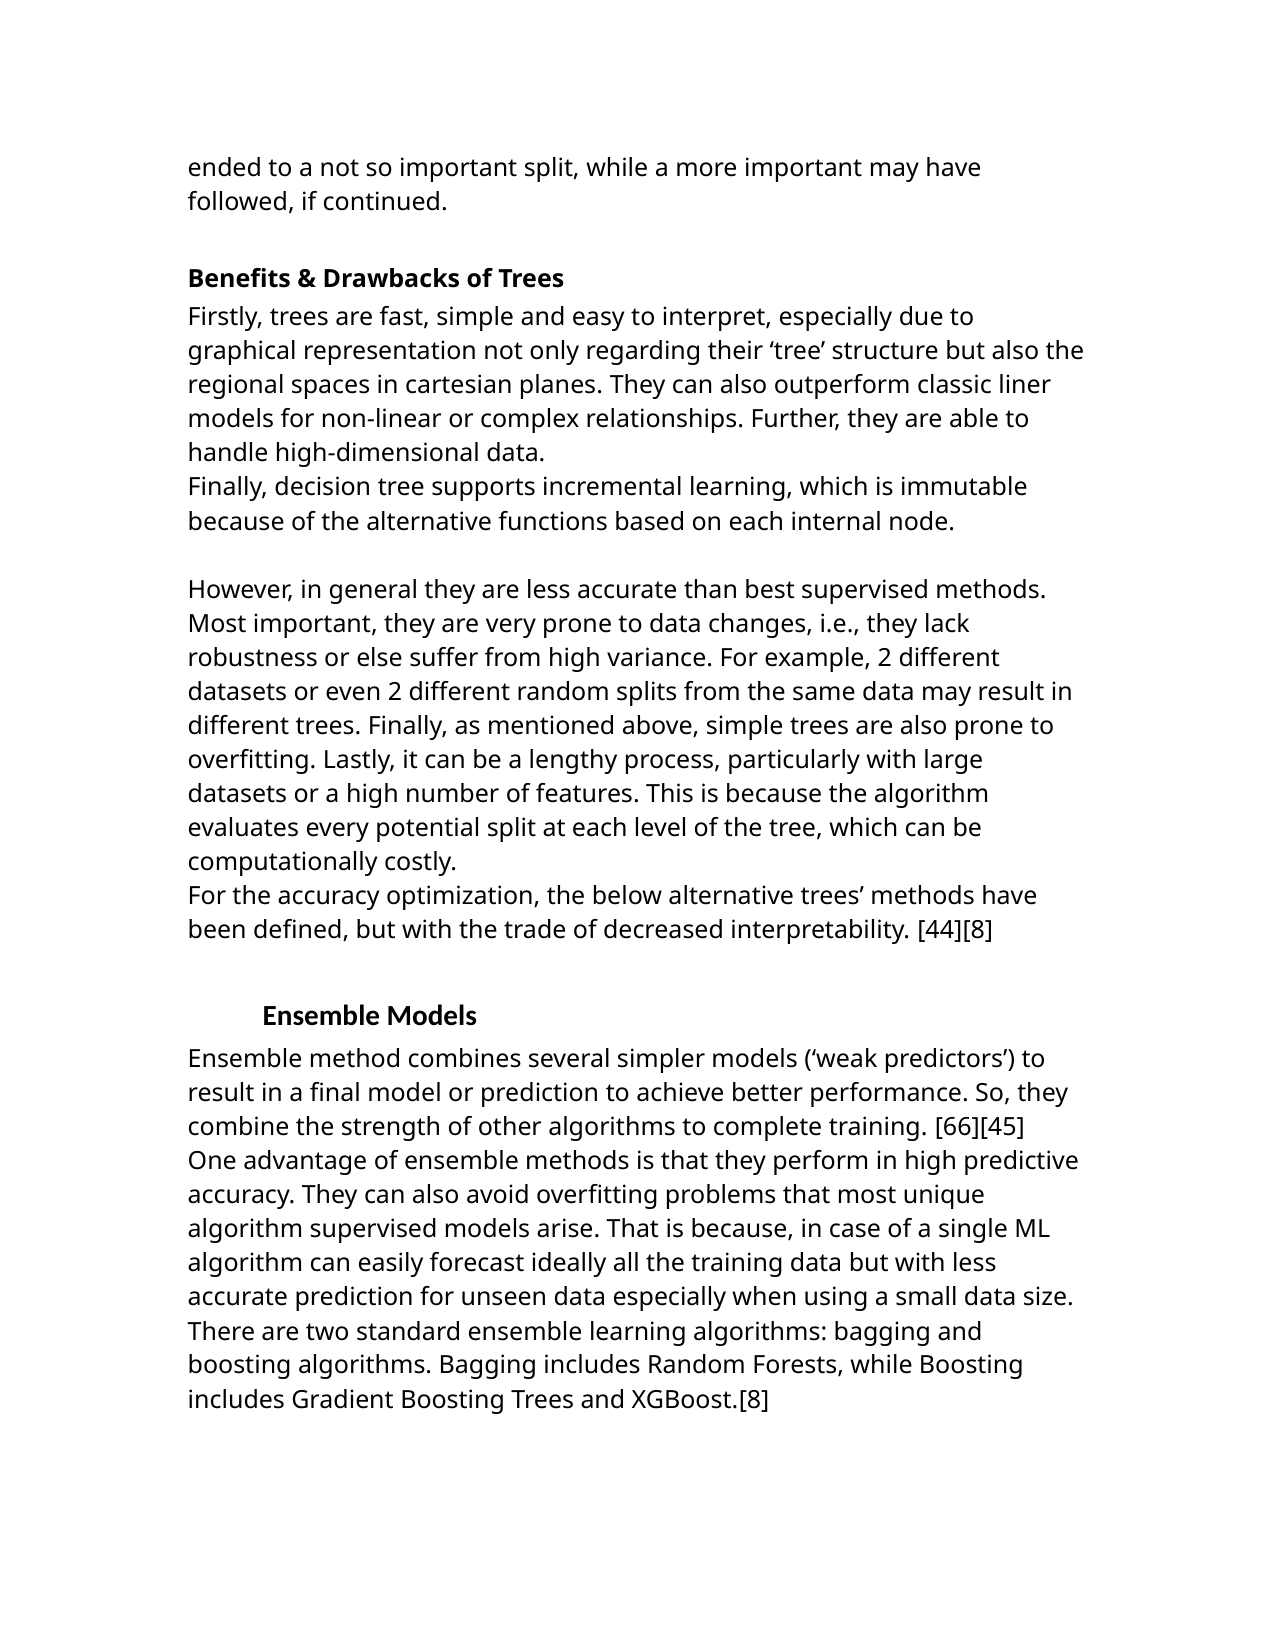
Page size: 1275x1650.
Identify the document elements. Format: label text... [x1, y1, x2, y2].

text Firstly, trees are fast, simple and easy to interpret, especially due to graphical representation not only regarding their ‘tree’ structure but also the regional spaces in cartesian planes. They can also outperform classic liner models for non-linear or complex relationships. Further, they are able to handle high-dimensional data. [187, 299, 1087, 469]
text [187, 150, 1087, 218]
text However, in general they are less accurate than best supervised methods. [187, 571, 1087, 605]
text Finally, decision tree supports incremental learning, which is immutable because of the alternative functions based on each internal node. [187, 469, 1087, 537]
text For the accuracy optimization, the below alternative trees’ methods have been defined, but with the trade of decreased interpretability. [187, 878, 1087, 946]
subtitle Benefits & Drawbacks of Trees [187, 261, 1087, 294]
text One advantage of ensemble methods is that they perform in high predictive accuracy. They can also avoid overﬁtting problems that most unique algorithm supervised models arise. That is because, in case of a single ML algorithm can easily forecast ideally all the training data but with less accurate prediction for unseen data especially when using a small data size. [187, 1143, 1087, 1313]
text Most important, they are very prone to data changes, i.e., they lack robustness or else suffer from high variance. For example, 2 different datasets or even 2 different random splits from the same data may result in different trees. Finally, as mentioned above, simple trees are also prone to overfitting. Lastly, it can be a lengthy process, particularly with large datasets or a high number of features. This is because the algorithm evaluates every potential split at each level of the tree, which can be computationally costly. [187, 605, 1087, 878]
subtitle Ensemble Models [262, 997, 1087, 1032]
text Ensemble method combines several simpler models (‘weak predictors’) to result in a final model or prediction to achieve better performance. So, they combine the strength of other algorithms to complete training. [187, 1041, 1087, 1143]
text There are two standard ensemble learning algorithms: bagging and boosting algorithms. Bagging includes Random Forests, while Boosting includes Gradient Boosting Trees and XGBoost. [187, 1313, 1087, 1415]
